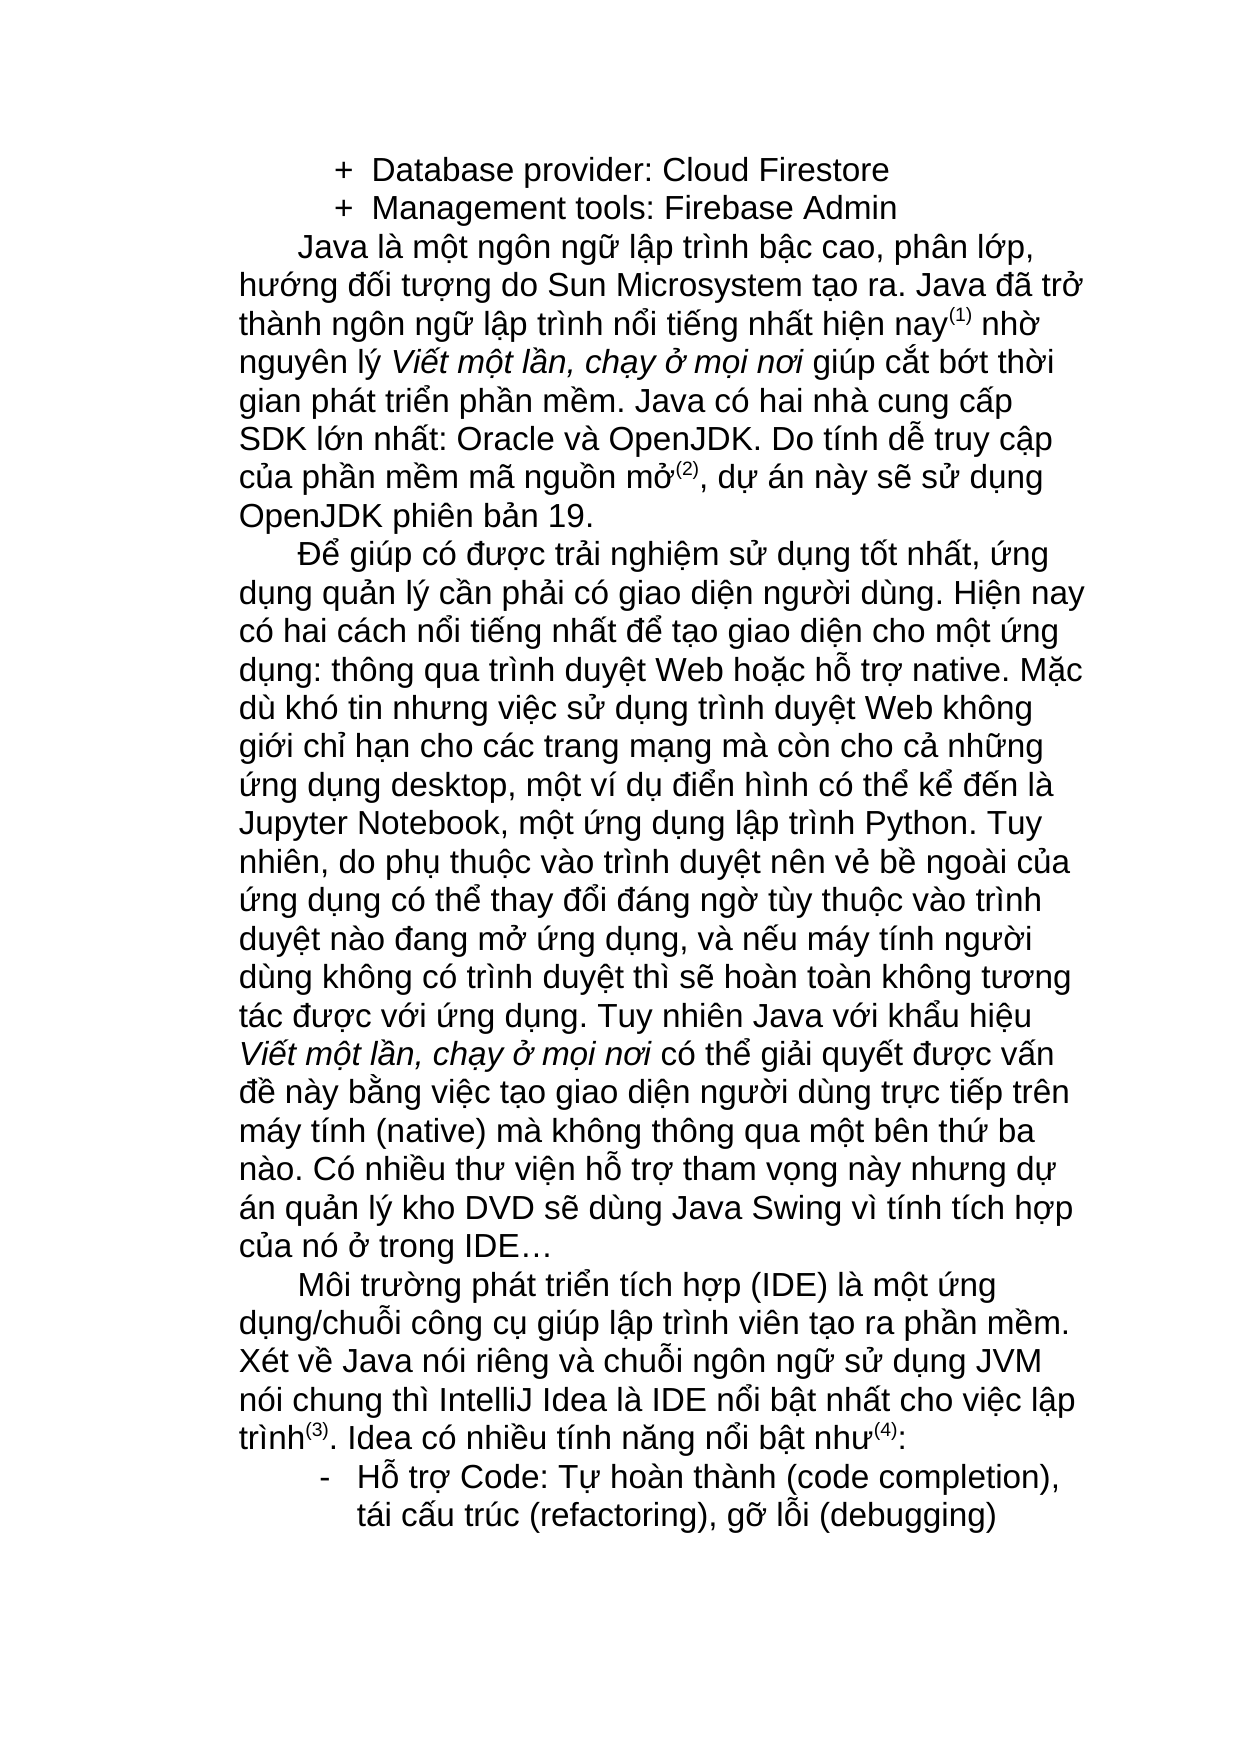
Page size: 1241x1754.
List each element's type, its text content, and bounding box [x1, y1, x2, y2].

text Môi trường phát triển tích hợp (IDE) là một ứng dụng/chuỗi công cụ giúp lập trình viên tạo ra phần mềm. Xét về Java nói riêng và chuỗi ngôn ngữ sử dụng JVM nói chung thì IntelliJ Idea là IDE nổi bật nhất cho việc lập trình(3). Idea có nhiều tính năng nổi bật như(4): [238, 1265, 1090, 1457]
text Java là một ngôn ngữ lập trình bậc cao, phân lớp, hướng đối tượng do Sun Microsystem tạo ra. Java đã trở thành ngôn ngữ lập trình nổi tiếng nhất hiện nay(1) nhờ nguyên lý Viết một lần, chạy ở mọi nơi giúp cắt bớt thời gian phát triển phần mềm. Java có hai nhà cung cấp SDK lớn nhất: Oracle và OpenJDK. Do tính dễ truy cập của phần mềm mã nguồn mở(2), dự án này sẽ sử dụng OpenJDK phiên bản 19. [238, 227, 1090, 534]
list Database provider: Cloud Firestore [334, 150, 1090, 188]
text Để giúp có được trải nghiệm sử dụng tốt nhất, ứng dụng quản lý cần phải có giao diện người dùng. Hiện nay có hai cách nổi tiếng nhất để tạo giao diện cho một ứng dụng: thông qua trình duyệt Web hoặc hỗ trợ native. Mặc dù khó tin nhưng việc sử dụng trình duyệt Web không giới chỉ hạn cho các trang mạng mà còn cho cả những ứng dụng desktop, một ví dụ điển hình có thể kể đến là Jupyter Notebook, một ứng dụng lập trình Python. Tuy nhiên, do phụ thuộc vào trình duyệt nên vẻ bề ngoài của ứng dụng có thể thay đổi đáng ngờ tùy thuộc vào trình duyệt nào đang mở ứng dụng, và nếu máy tính người dùng không có trình duyệt thì sẽ hoàn toàn không tương tác được với ứng dụng. Tuy nhiên Java với khẩu hiệu Viết một lần, chạy ở mọi nơi có thể giải quyết được vấn đề này bằng việc tạo giao diện người dùng trực tiếp trên máy tính (native) mà không thông qua một bên thứ ba nào. Có nhiều thư viện hỗ trợ tham vọng này nhưng dự án quản lý kho DVD sẽ dùng Java Swing vì tính tích hợp của nó ở trong IDE… [238, 534, 1090, 1265]
list Hỗ trợ Code: Tự hoàn thành (code completion), tái cấu trúc (refactoring), gỡ lỗi (debugging) [319, 1457, 1090, 1534]
list Management tools: Firebase Admin [334, 188, 1090, 227]
